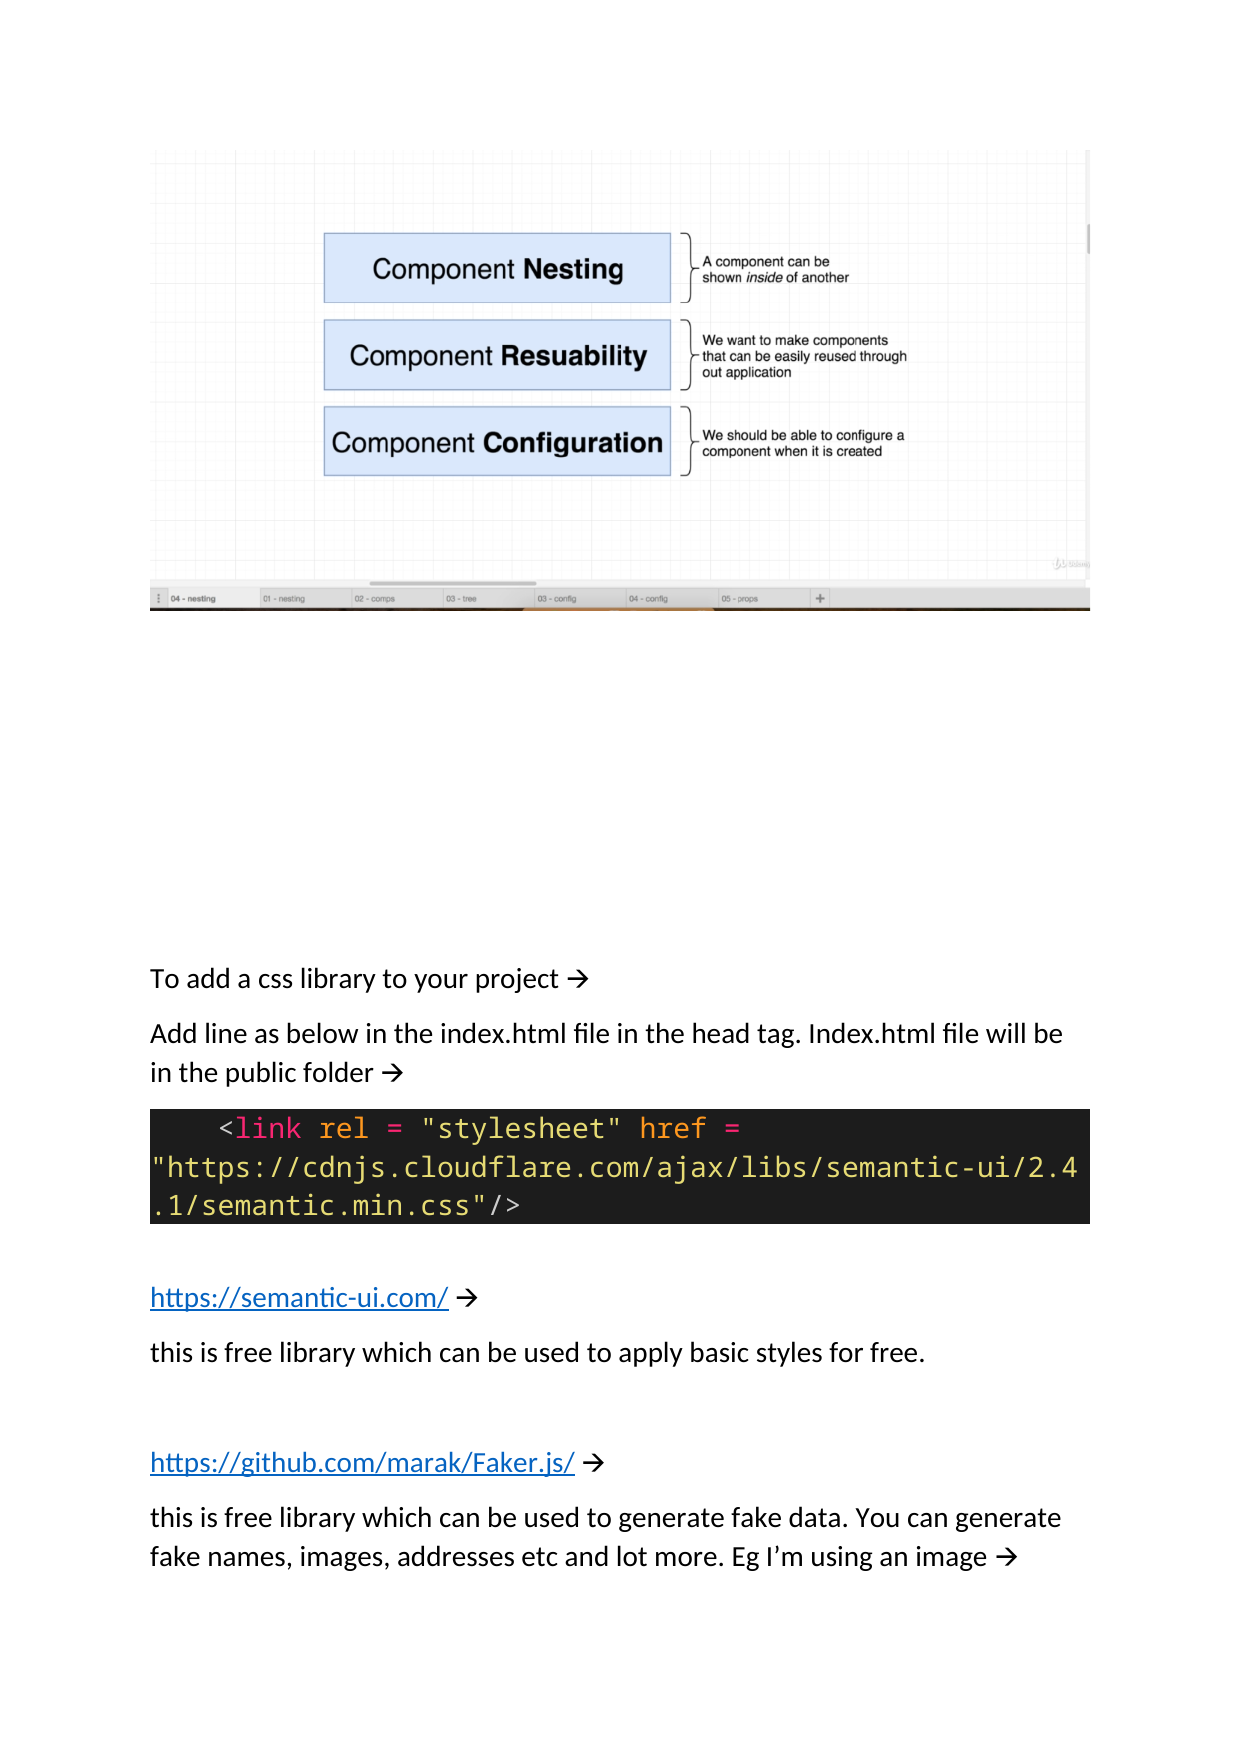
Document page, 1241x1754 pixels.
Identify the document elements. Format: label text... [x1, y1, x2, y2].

text this is free library which can be used to generate fake data. You can generate fake names, images, addresses etc and lot more. Eg I’m using an image 🡪 [150, 1499, 1090, 1573]
picture [150, 150, 1091, 611]
text To add a css library to your project 🡪 [150, 960, 1090, 996]
text <link rel = "stylesheet" href = "https://cdnjs.cloudflare.com/ajax/libs/semantic-ui/2.4.1/semantic.min.css"/> [150, 1109, 1090, 1224]
text Add line as below in the index.html file in the head tag. Index.html file will be in the public folder 🡪 [150, 1015, 1090, 1089]
text https://semantic-ui.com/ 🡪 [150, 1279, 1090, 1314]
text this is free library which can be used to apply basic styles for free. [150, 1334, 1090, 1369]
text https://github.com/marak/Faker.js/ 🡪 [150, 1444, 1090, 1480]
